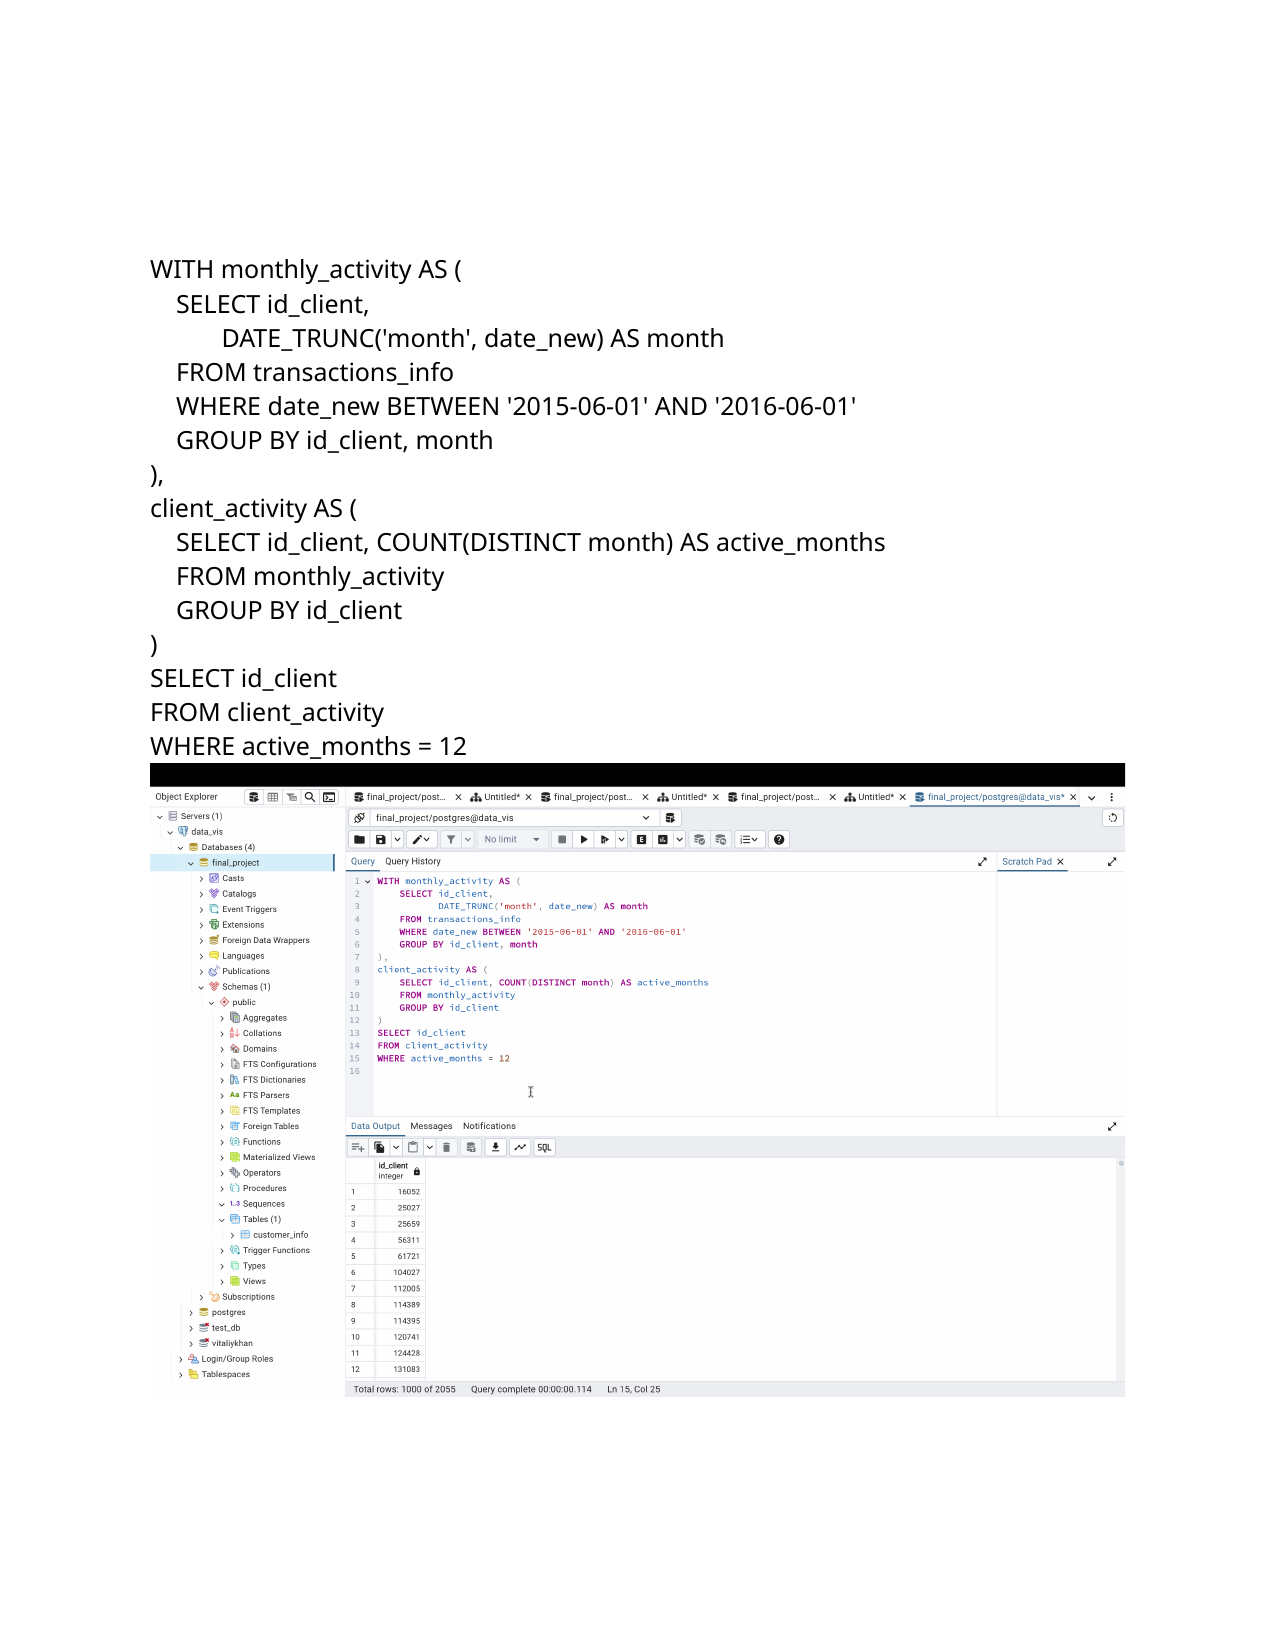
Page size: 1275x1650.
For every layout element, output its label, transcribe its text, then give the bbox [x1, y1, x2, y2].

text SELECT id_client, COUNT(DISTINCT month) AS active_months [150, 525, 1125, 559]
text WITH monthly_activity AS ( [150, 252, 1125, 286]
text FROM monthly_activity [150, 559, 1125, 593]
text ) [150, 627, 1125, 661]
text DATE_TRUNC('month', date_new) AS month [150, 320, 1125, 354]
text FROM transactions_info [150, 354, 1125, 388]
picture [150, 763, 1125, 1397]
text client_activity AS ( [150, 491, 1125, 525]
text ), [150, 457, 1125, 491]
text WHERE active_months = 12 [150, 729, 1125, 763]
text SELECT id_client [150, 661, 1125, 695]
text FROM client_activity [150, 695, 1125, 729]
text WHERE date_new BETWEEN '2015-06-01' AND '2016-06-01' [150, 388, 1125, 422]
text GROUP BY id_client, month [150, 422, 1125, 457]
text SELECT id_client, [150, 286, 1125, 320]
text GROUP BY id_client [150, 593, 1125, 627]
